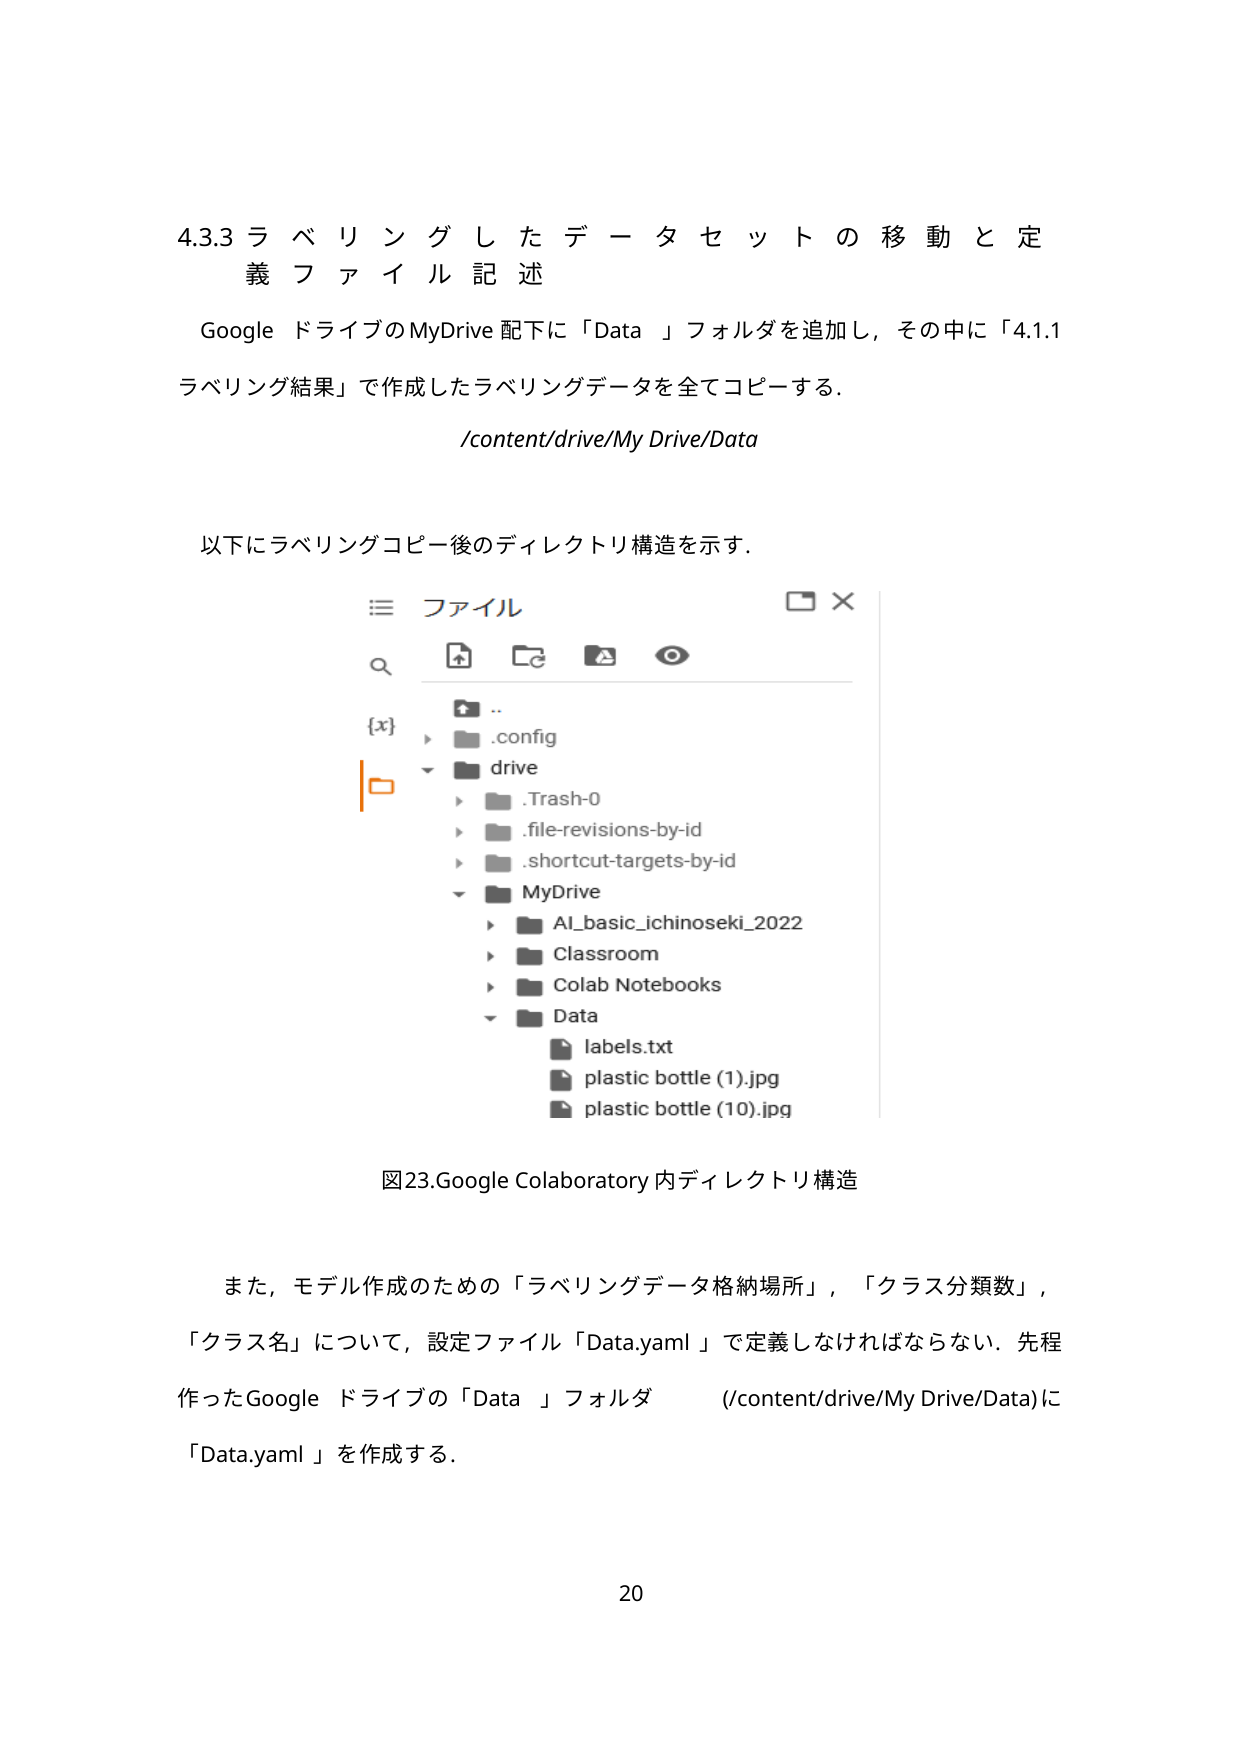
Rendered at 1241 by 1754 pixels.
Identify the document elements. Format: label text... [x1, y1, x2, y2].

text 以下にラベリングコピー後のディレクトリ構造を示す. [177, 526, 1063, 563]
picture [360, 591, 881, 1118]
subtitle ラベリングしたデータセットの移動と定義ファイル記述 [133, 217, 1063, 292]
text /content/drive/My Drive/Data [177, 420, 1063, 458]
text また,モデル作成のための「ラベリングデータ格納場所」,「クラス分類数」,「クラス名」について,設定ファイル「Data.yaml」で定義しなければならない.先程作ったGoogleドライブの「Data」フォルダ (/content/drive/My Drive/Data)に「Data.yaml」を作成する. [177, 1266, 1063, 1472]
text GoogleドライブのMyDrive配下に「Data」フォルダを追加し,その中に「4.1.1 ラベリング結果」で作成したラベリングデータを全てコピーする. [177, 311, 1063, 404]
